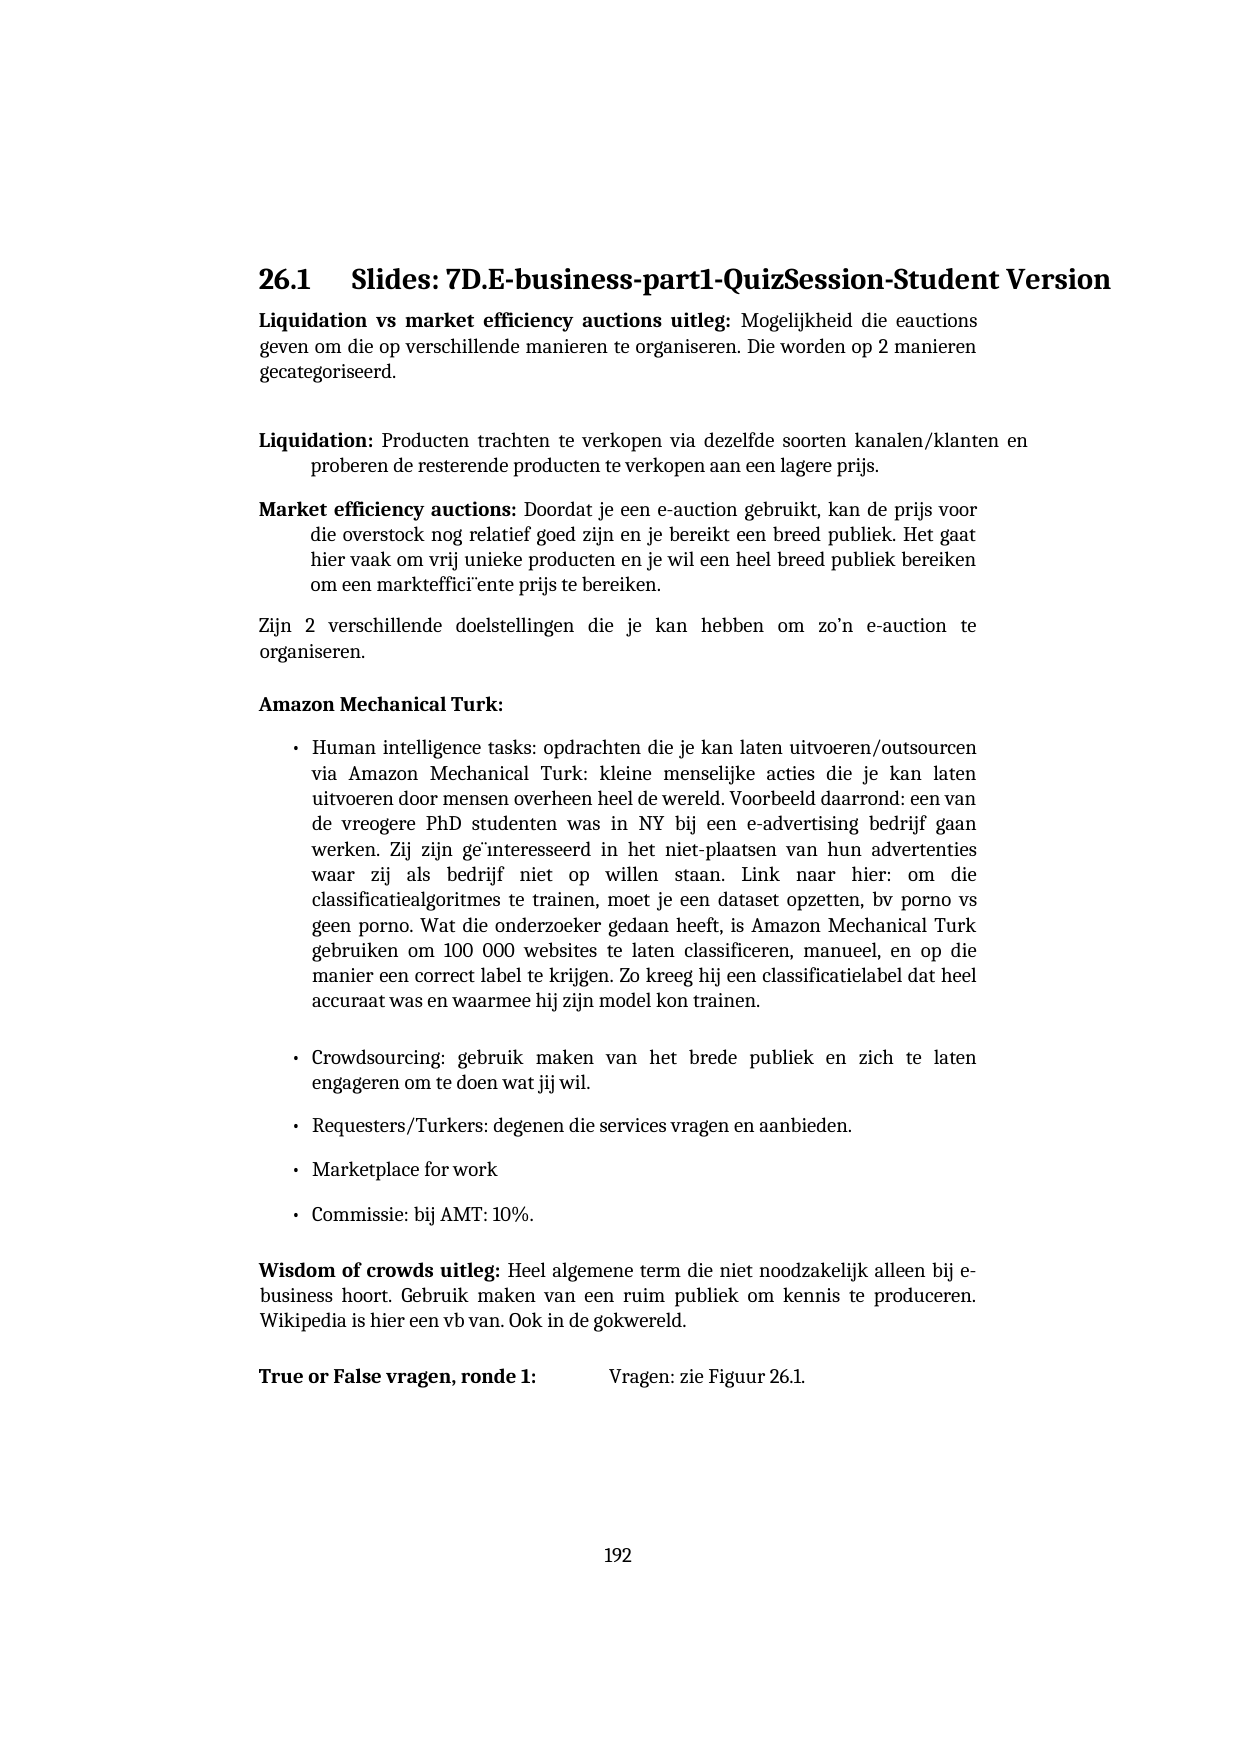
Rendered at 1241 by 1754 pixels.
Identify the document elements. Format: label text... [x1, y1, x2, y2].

list Crowdsourcing: gebruik maken van het brede publiek en zich te laten engageren om te doen wat jij wil. [291, 1045, 978, 1094]
list Commissie: bij AMT: 10%. [291, 1202, 978, 1226]
text Market efficiency auctions: Doordat je een e-auction gebruikt, kan de prijs voor die overstock nog relatief goed zijn en je bereikt een breed publiek. Het gaat hier vaak om vrij unieke producten en je wil een heel breed publiek bereiken om een markteffici¨ente prijs te bereiken. [258, 497, 978, 597]
text True or False vragen, ronde 1: Vragen: zie Figuur 26.1. [258, 1365, 1185, 1389]
text Liquidation vs market efficiency auctions uitleg: Mogelijkheid die eauctions geven om die op verschillende manieren te organiseren. Die worden op 2 manieren gecategoriseerd. [258, 309, 978, 383]
text Wisdom of crowds uitleg: Heel algemene term die niet noodzakelijk alleen bij e-business hoort. Gebruik maken van een ruim publiek om kennis te produceren. Wikipedia is hier een vb van. Ook in de gokwereld. [258, 1258, 978, 1333]
text Liquidation: Producten trachten te verkopen via dezelfde soorten kanalen/klanten en proberen de resterende producten te verkopen aan een lagere prijs. [258, 429, 1029, 478]
list Marketplace for work [291, 1158, 978, 1182]
list Requesters/Turkers: degenen die services vragen en aanbieden. [291, 1114, 978, 1138]
text Zijn 2 verschillende doelstellingen die je kan hebben om zo’n e-auction te organiseren. [258, 614, 978, 663]
list Human intelligence tasks: opdrachten die je kan laten uitvoeren/outsourcen via Amazon Mechanical Turk: kleine menselijke acties die je kan laten uitvoeren door mensen overheen heel de wereld. Voorbeeld daarrond: een van de vreogere PhD studenten was in NY bij een e-advertising bedrijf gaan werken. Zij zijn ge¨ınteresseerd in het niet-plaatsen van hun advertenties waar zij als bedrijf niet op willen staan. Link naar hier: om die classificatiealgoritmes te trainen, moet je een dataset opzetten, bv porno vs geen porno. Wat die onderzoeker gedaan heeft, is Amazon Mechanical Turk gebruiken om 100 000 websites te laten classificeren, manueel, en op die manier een correct label te krijgen. Zo kreeg hij een classificatielabel dat heel accuraat was en waarmee hij zijn model kon trainen. [291, 736, 978, 1013]
text Amazon Mechanical Turk: [258, 693, 1164, 717]
subtitle 26.1 Slides: 7D.E-business-part1-QuizSession-Student Version [258, 262, 1177, 297]
